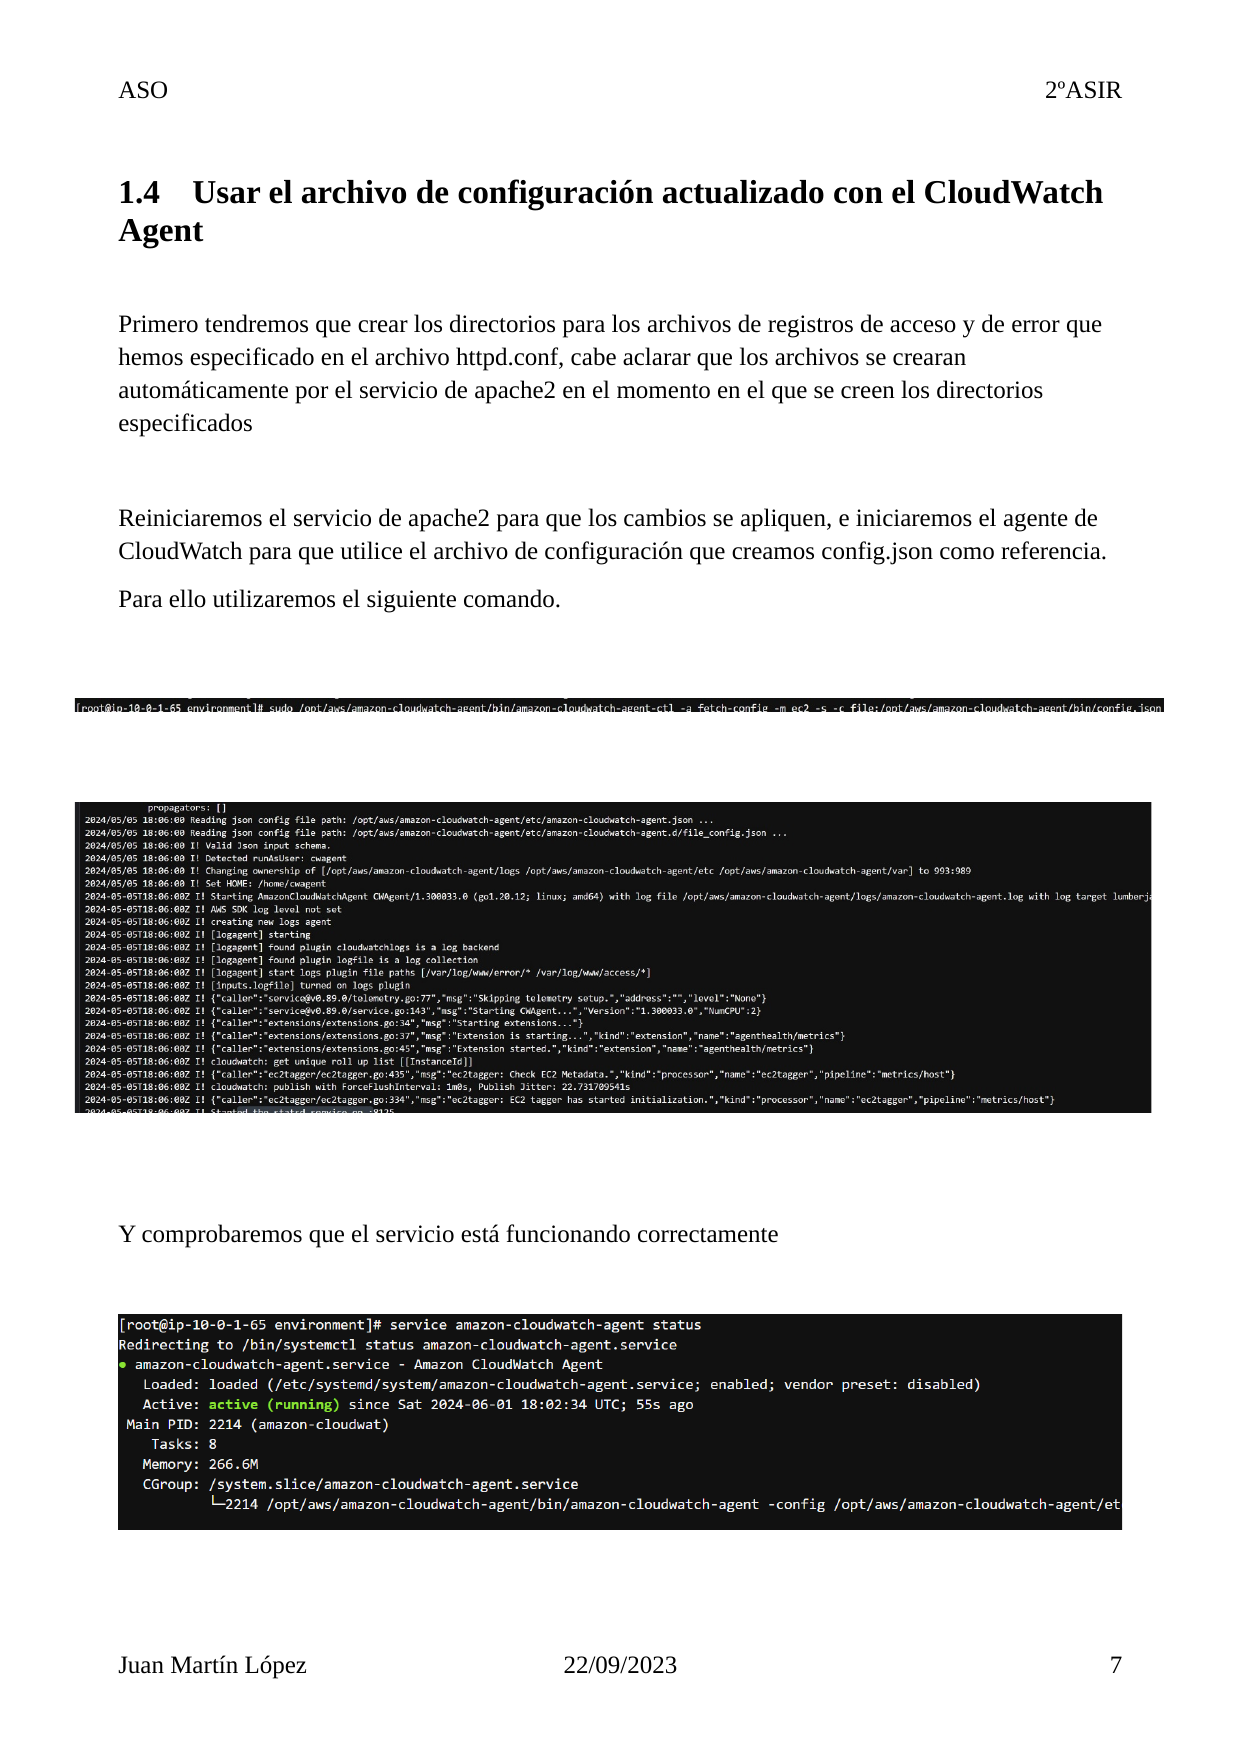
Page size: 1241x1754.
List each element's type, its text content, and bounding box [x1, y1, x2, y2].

picture [73, 698, 1164, 711]
text Para ello utilizaremos el siguiente comando. [118, 584, 1122, 612]
text Reiniciaremos el servicio de apache2 para que los cambios se apliquen, e iniciaremos el agente de CloudWatch para que utilice el archivo de configuración que creamos config.json como referencia. [118, 503, 1122, 565]
picture [73, 802, 1152, 1112]
text Primero tendremos que crear los directorios para los archivos de registros de acceso y de error que hemos especificado en el archivo httpd.conf, cabe aclarar que los archivos se crearan automáticamente por el servicio de apache2 en el momento en el que se creen los directorios especificados [118, 309, 1122, 437]
picture [118, 1314, 1123, 1530]
text Y comprobaremos que el servicio está funcionando correctamente [118, 1219, 1122, 1248]
subtitle 1.4 Usar el archivo de configuración actualizado con el CloudWatch Agent [118, 172, 1122, 249]
